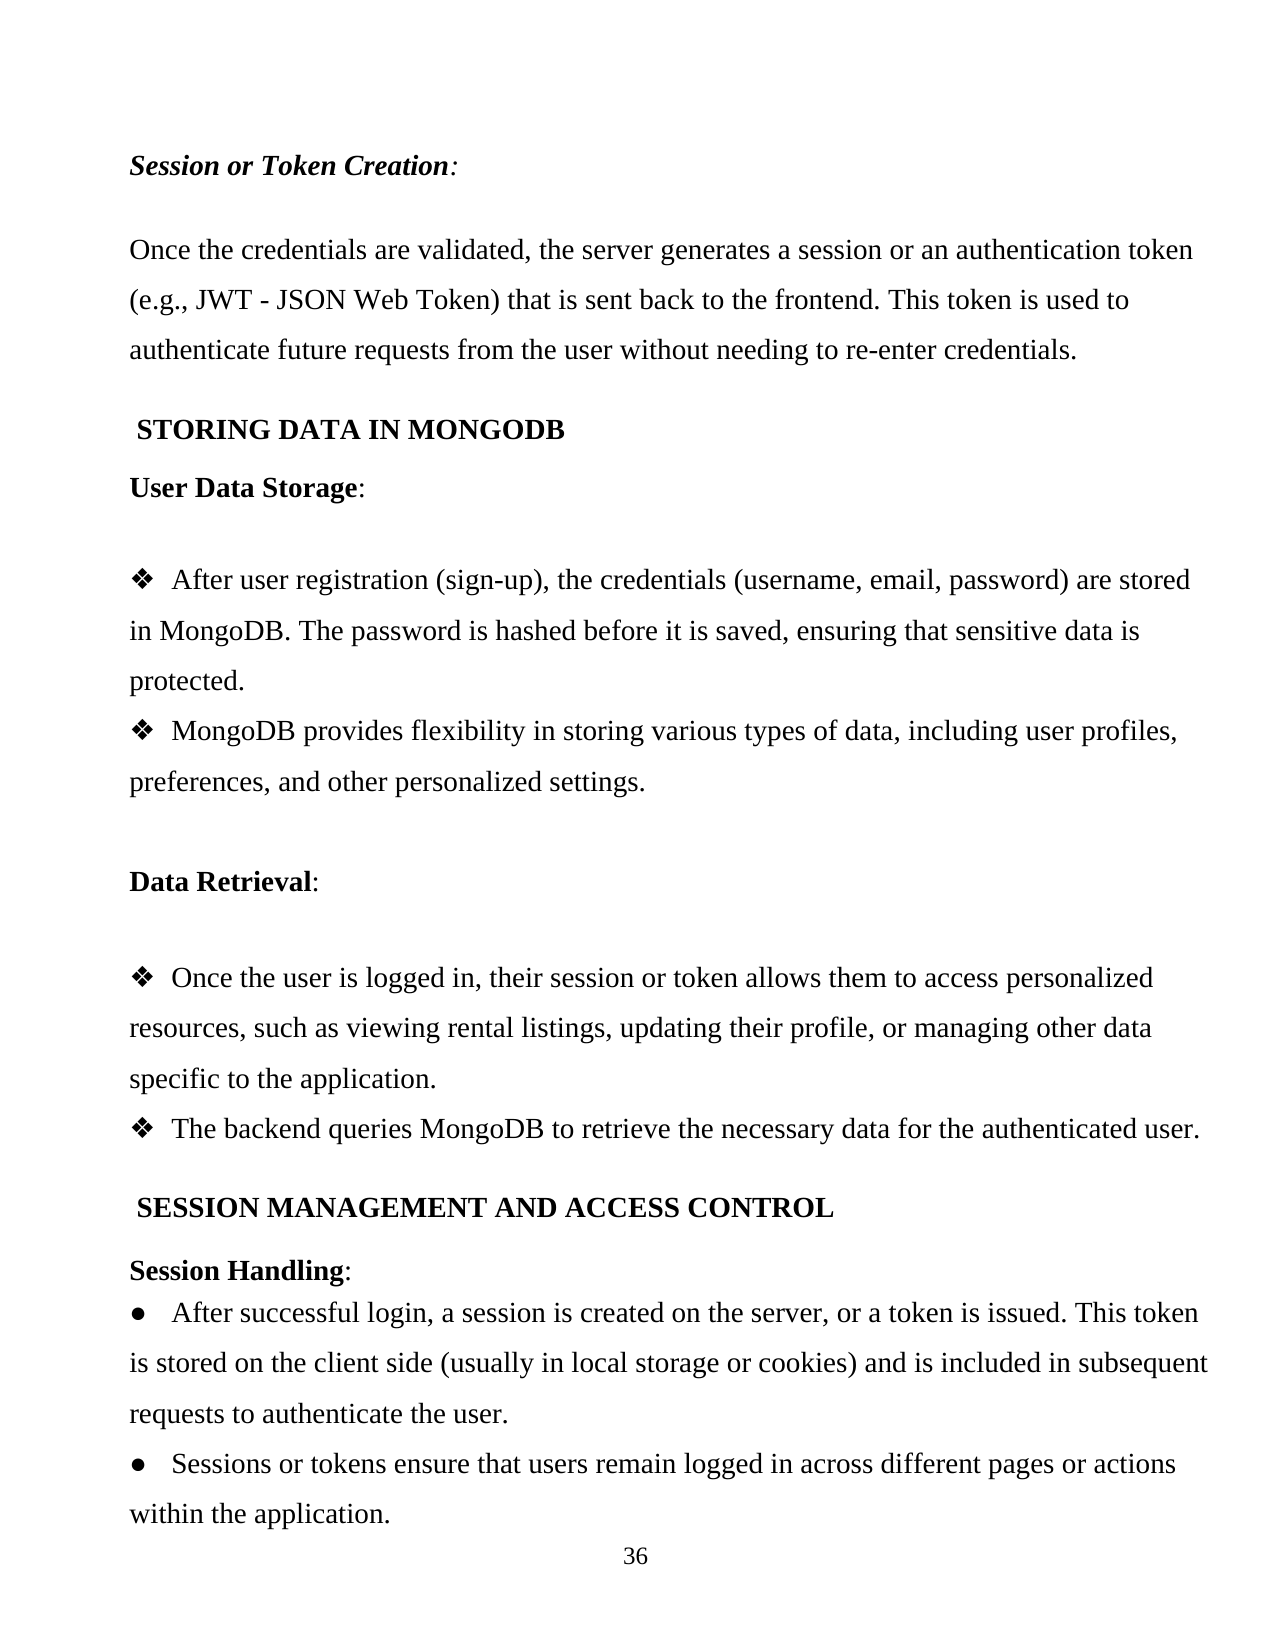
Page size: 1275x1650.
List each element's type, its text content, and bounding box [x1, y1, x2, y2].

text Once the credentials are validated, the server generates a session or an authentication token (e.g., JWT - JSON Web Token) that is sent back to the frontend. This token is used to authenticate future requests from the user without needing to re-enter credentials. [129, 181, 1214, 366]
list After successful login, a session is created on the server, or a token is issued. This token is stored on the client side (usually in local storage or cookies) and is included in subsequent requests to authenticate the user. [129, 1295, 1214, 1429]
list The backend queries MongoDB to retrieve the necessary data for the authenticated user. [129, 1111, 1214, 1145]
text Data Retrieval: [129, 864, 1214, 898]
text User Data Storage: [129, 470, 1214, 504]
text Session or Token Creation: [129, 148, 1214, 181]
list After user registration (sign-up), the credentials (username, email, password) are stored in MongoDB. The password is hashed before it is saved, ensuring that sensitive data is protected. [129, 562, 1214, 697]
list Once the user is logged in, their session or token allows them to access personalized resources, such as viewing rental listings, updating their profile, or managing other data specific to the application. [129, 960, 1214, 1094]
list MongoDB provides flexibility in storing various types of data, including user profiles, preferences, and other personalized settings. [129, 713, 1214, 797]
list Sessions or tokens ensure that users remain logged in across different pages or actions within the application. [129, 1446, 1214, 1530]
text Session Handling: [129, 1253, 1214, 1287]
text STORING DATA IN MONGODB [129, 412, 1214, 445]
text SESSION MANAGEMENT AND ACCESS CONTROL [129, 1191, 1214, 1224]
